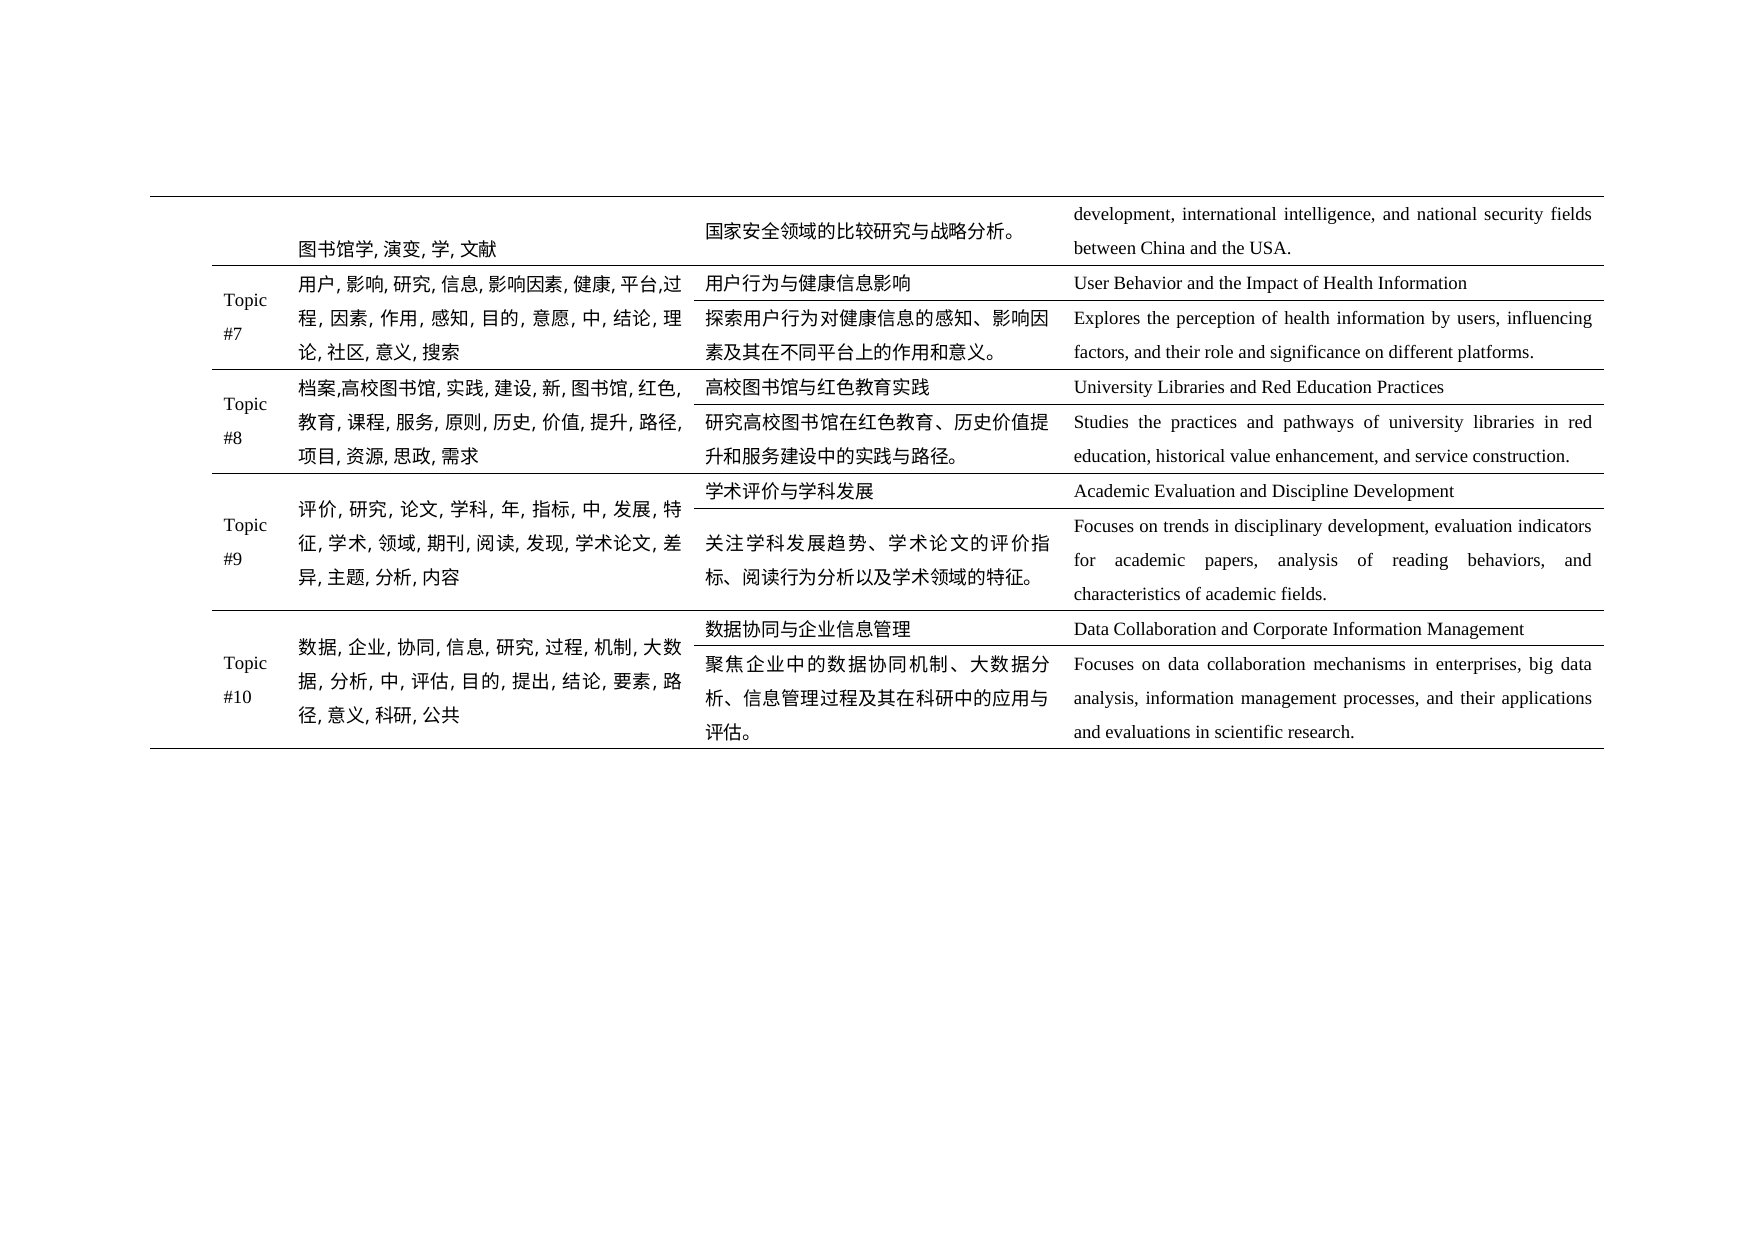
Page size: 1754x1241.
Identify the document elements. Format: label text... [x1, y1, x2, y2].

table_cell Topic #8 [212, 370, 287, 472]
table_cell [1062, 197, 1604, 264]
table_cell Focuses on data collaboration mechanisms in enterprises, big data analysis, information management processes, and their applications and evaluations in scientific research. [1062, 646, 1604, 748]
table_cell Focuses on trends in disciplinary development, evaluation indicators for academic papers, analysis of reading behaviors, and characteristics of academic fields. [1062, 509, 1604, 610]
table_cell 评价, 研究, 论文, 学科, 年, 指标, 中, 发展, 特征, 学术, 领域, 期刊, 阅读, 发现, 学术论文, 差异, 主题, 分析, 内容 [288, 474, 694, 610]
table_cell 档案,高校图书馆, 实践, 建设, 新, 图书馆, 红色, 教育, 课程, 服务, 原则, 历史, 价值, 提升, 路径, 项目, 资源, 思政, 需求 [288, 370, 694, 472]
table_cell 用户行为与健康信息影响 [694, 266, 1062, 299]
table_cell Topic #10 [212, 611, 287, 748]
table_cell 数据协同与企业信息管理 [694, 611, 1062, 645]
table_cell Topic #9 [212, 474, 287, 610]
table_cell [694, 197, 1062, 264]
table_cell 探索用户行为对健康信息的感知、影响因素及其在不同平台上的作用和意义。 [694, 301, 1062, 368]
table_cell Academic Evaluation and Discipline Development [1062, 474, 1604, 507]
table_cell Data Collaboration and Corporate Information Management [1062, 611, 1604, 645]
table_cell Studies the practices and pathways of university libraries in red education, historical value enhancement, and service construction. [1062, 405, 1604, 472]
table_cell User Behavior and the Impact of Health Information [1062, 266, 1604, 299]
table_cell 高校图书馆与红色教育实践 [694, 370, 1062, 403]
table_cell 关注学科发展趋势、学术论文的评价指标、阅读行为分析以及学术领域的特征。 [694, 509, 1062, 610]
table_cell 研究高校图书馆在红色教育、历史价值提升和服务建设中的实践与路径。 [694, 405, 1062, 472]
table_cell 用户, 影响, 研究, 信息, 影响因素, 健康, 平台,过程, 因素, 作用, 感知, 目的, 意愿, 中, 结论, 理论, 社区, 意义, 搜索 [288, 266, 694, 368]
table_cell Topic #7 [212, 266, 287, 368]
table_cell 聚焦企业中的数据协同机制、大数据分析、信息管理过程及其在科研中的应用与评估。 [694, 646, 1062, 748]
table_cell 学术评价与学科发展 [694, 474, 1062, 507]
table_cell Explores the perception of health information by users, influencing factors, and their role and significance on different platforms. [1062, 301, 1604, 368]
table_cell 数据, 企业, 协同, 信息, 研究, 过程, 机制, 大数据, 分析, 中, 评估, 目的, 提出, 结论, 要素, 路径, 意义, 科研, 公共 [288, 611, 694, 748]
table_cell University Libraries and Red Education Practices [1062, 370, 1604, 403]
